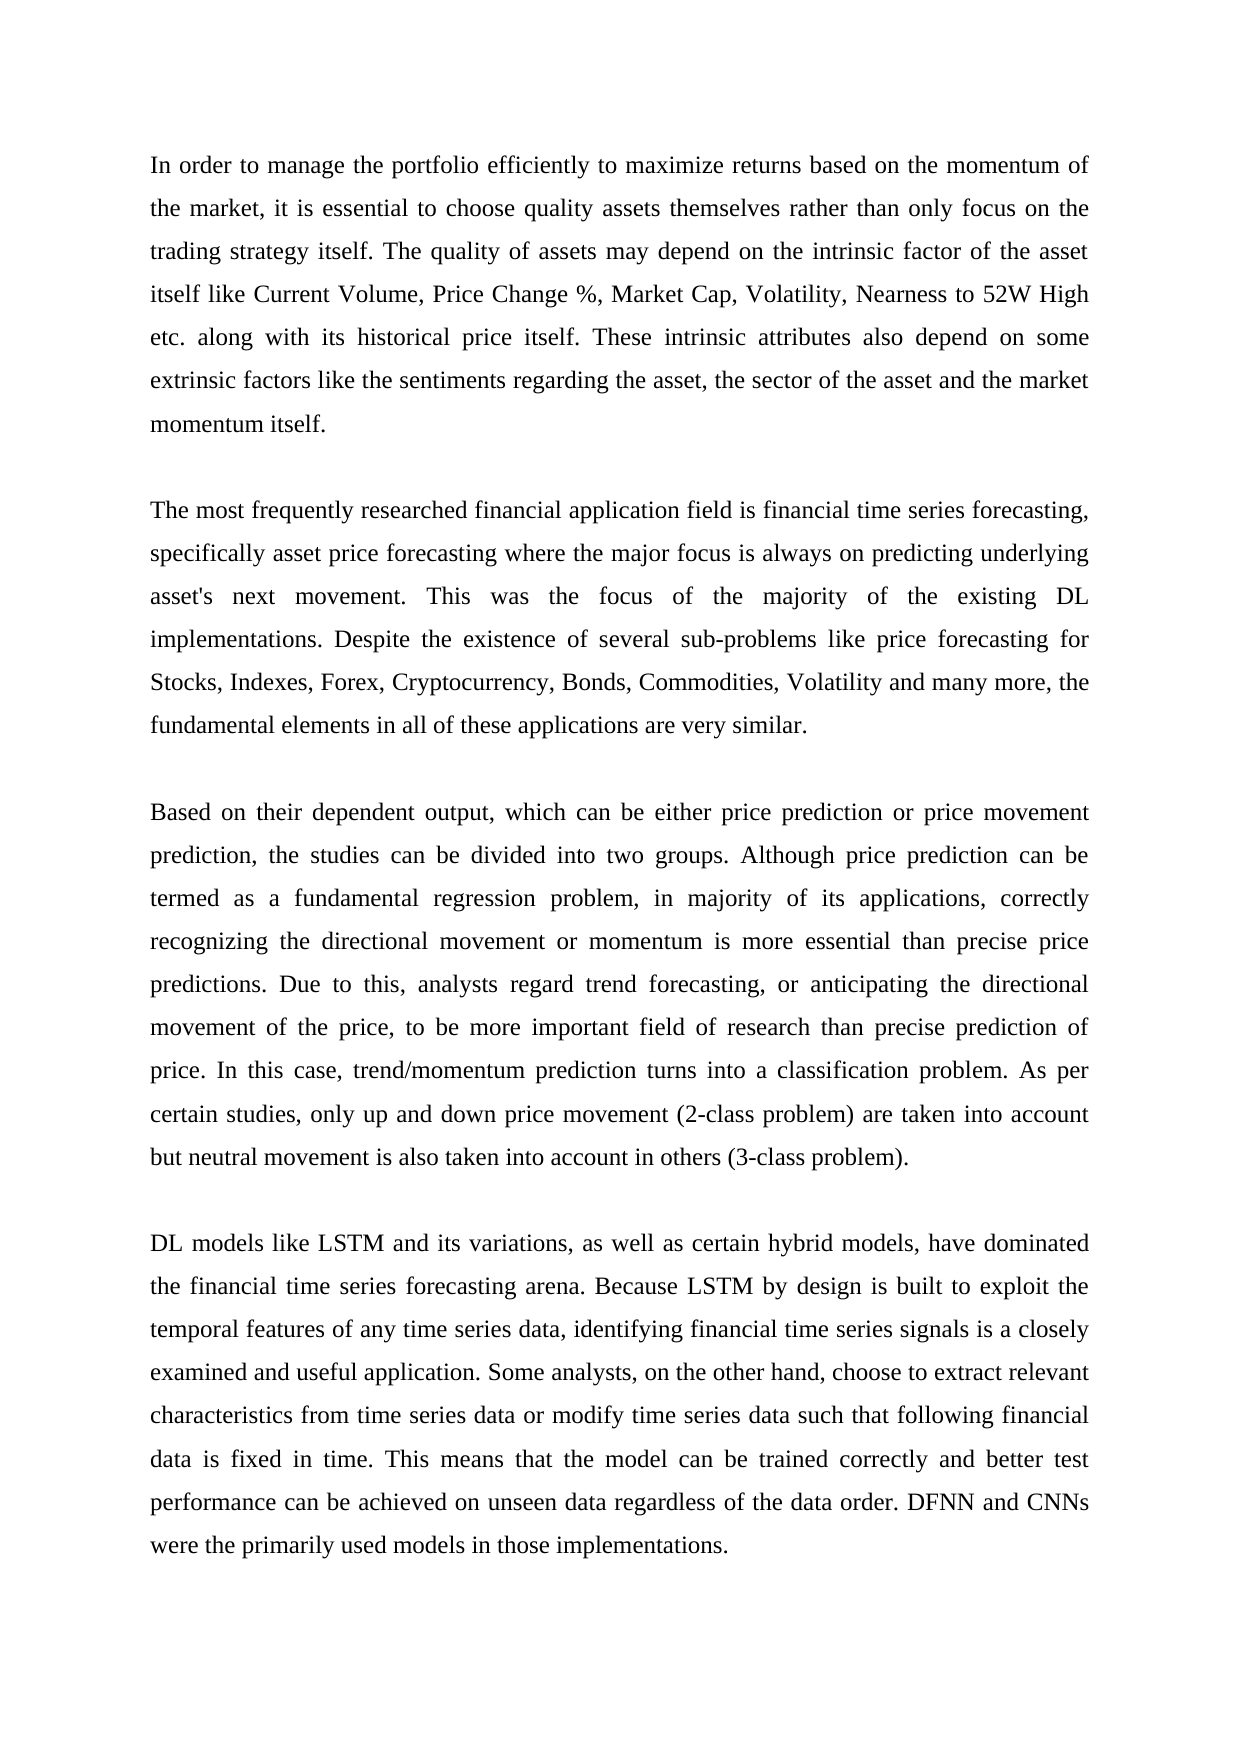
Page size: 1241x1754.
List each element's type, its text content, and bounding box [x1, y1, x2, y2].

text The most frequently researched financial application field is financial time series forecasting, specifically asset price forecasting where the major focus is always on predicting underlying asset's next movement. This was the focus of the majority of the existing DL implementations. Despite the existence of several sub-problems like price forecasting for Stocks, Indexes, Forex, Cryptocurrency, Bonds, Commodities, Volatility and many more, the fundamental elements in all of these applications are very similar. [150, 495, 1090, 739]
text DL models like LSTM and its variations, as well as certain hybrid models, have dominated the financial time series forecasting arena. Because LSTM by design is built to exploit the temporal features of any time series data, identifying financial time series signals is a closely examined and useful application. Some analysts, on the other hand, choose to extract relevant characteristics from time series data or modify time series data such that following financial data is fixed in time. This means that the model can be trained correctly and better test performance can be achieved on unseen data regardless of the data order. DFNN and CNNs were the primarily used models in those implementations. [150, 1228, 1090, 1559]
text Based on their dependent output, which can be either price prediction or price movement prediction, the studies can be divided into two groups. Although price prediction can be termed as a fundamental regression problem, in majority of its applications, correctly recognizing the directional movement or momentum is more essential than precise price predictions. Due to this, analysts regard trend forecasting, or anticipating the directional movement of the price, to be more important field of research than precise prediction of price. In this case, trend/momentum prediction turns into a classification problem. As per certain studies, only up and down price movement (2-class problem) are taken into account but neutral movement is also taken into account in others (3-class problem). [150, 797, 1090, 1171]
text In order to manage the portfolio efficiently to maximize returns based on the momentum of the market, it is essential to choose quality assets themselves rather than only focus on the trading strategy itself. The quality of assets may depend on the intrinsic factor of the asset itself like Current Volume, Price Change %, Market Cap, Volatility, Nearness to 52W High etc. along with its historical price itself. These intrinsic attributes also depend on some extrinsic factors like the sentiments regarding the asset, the sector of the asset and the market momentum itself. [150, 150, 1090, 437]
